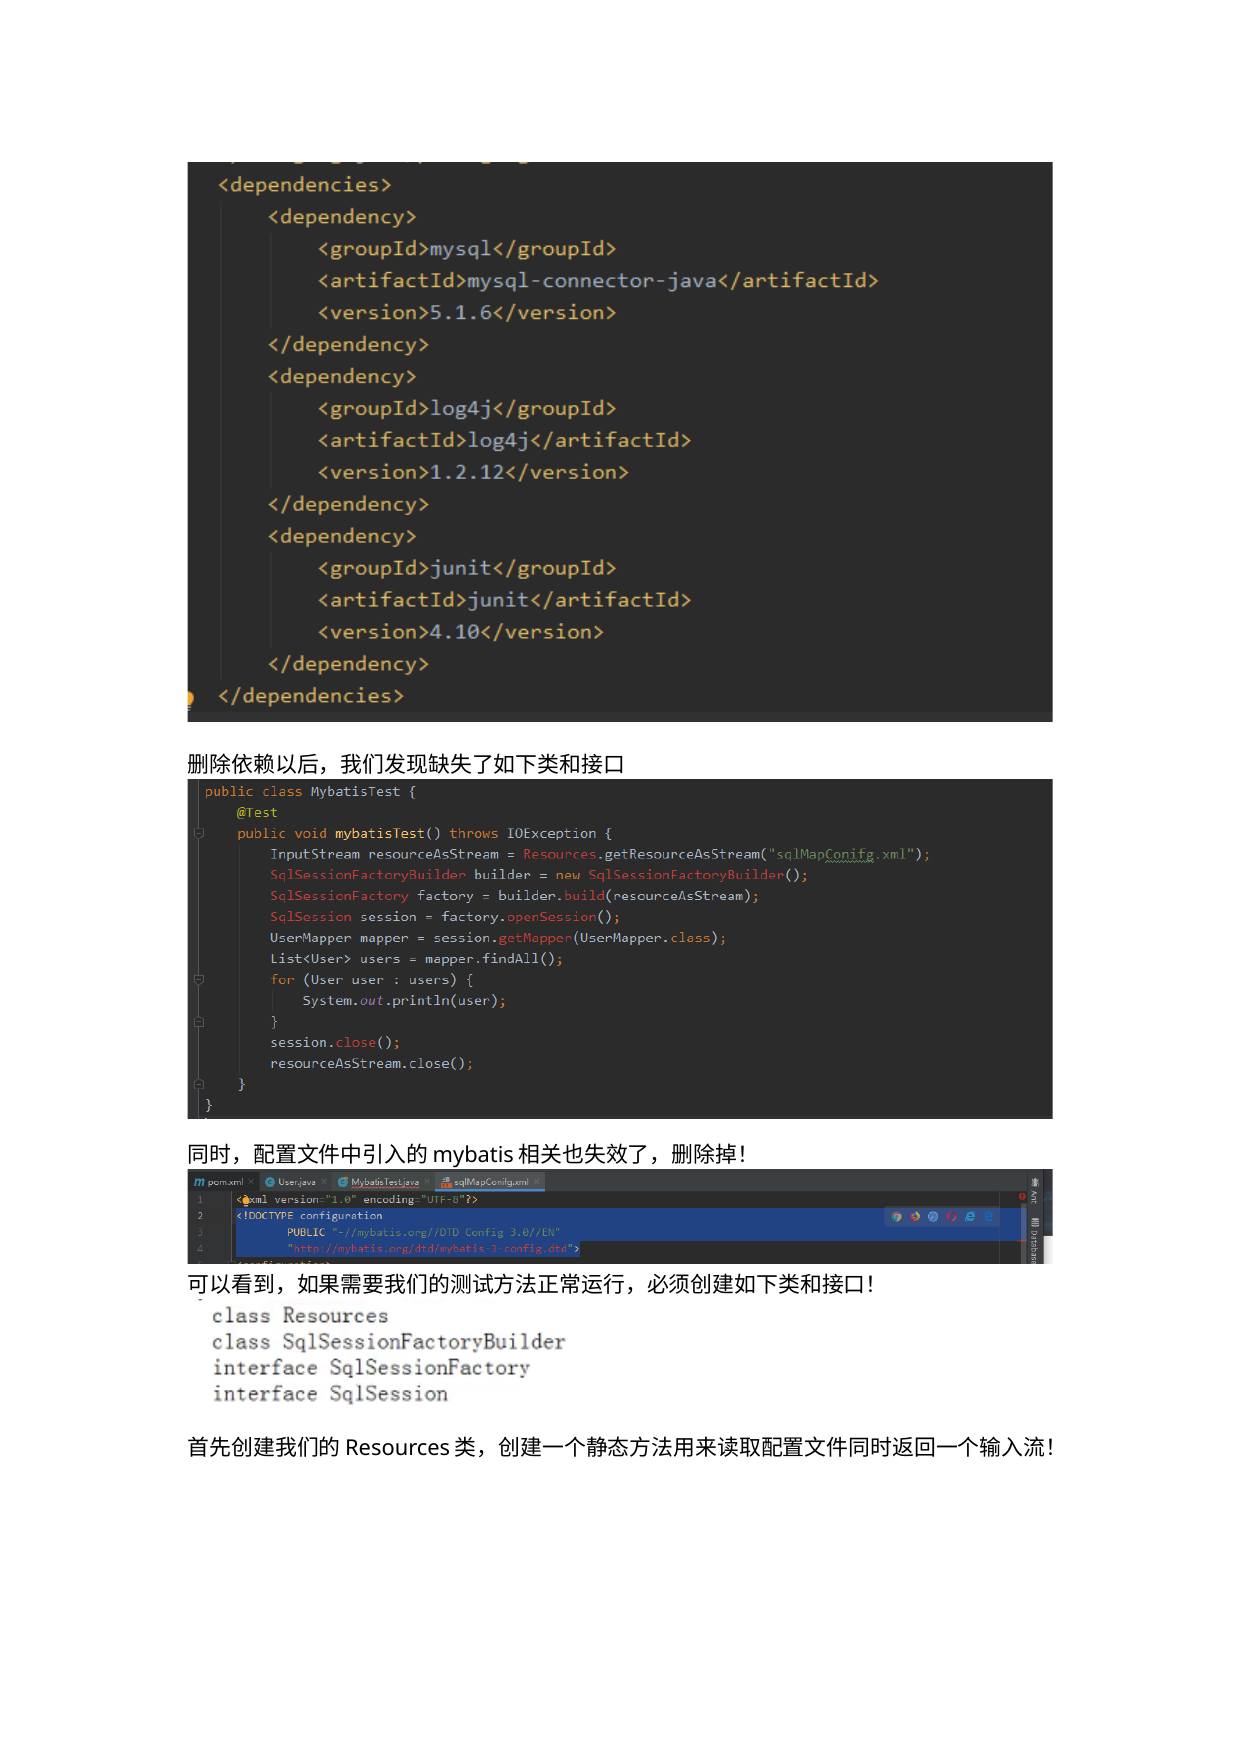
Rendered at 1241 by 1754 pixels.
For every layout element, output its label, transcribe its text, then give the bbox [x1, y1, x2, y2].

text 首先创建我们的Resources类，创建一个静态方法用来读取配置文件同时返回一个输入流！ [187, 1429, 1053, 1462]
picture [187, 1299, 572, 1419]
text 删除依赖以后，我们发现缺失了如下类和接口 [187, 747, 1053, 779]
picture [187, 162, 1053, 722]
text 同时，配置文件中引入的mybatis相关也失效了，删除掉！ [187, 1137, 1053, 1169]
picture [187, 1169, 1053, 1264]
picture [187, 779, 1053, 1119]
text 可以看到，如果需要我们的测试方法正常运行，必须创建如下类和接口！ [187, 1267, 1053, 1299]
